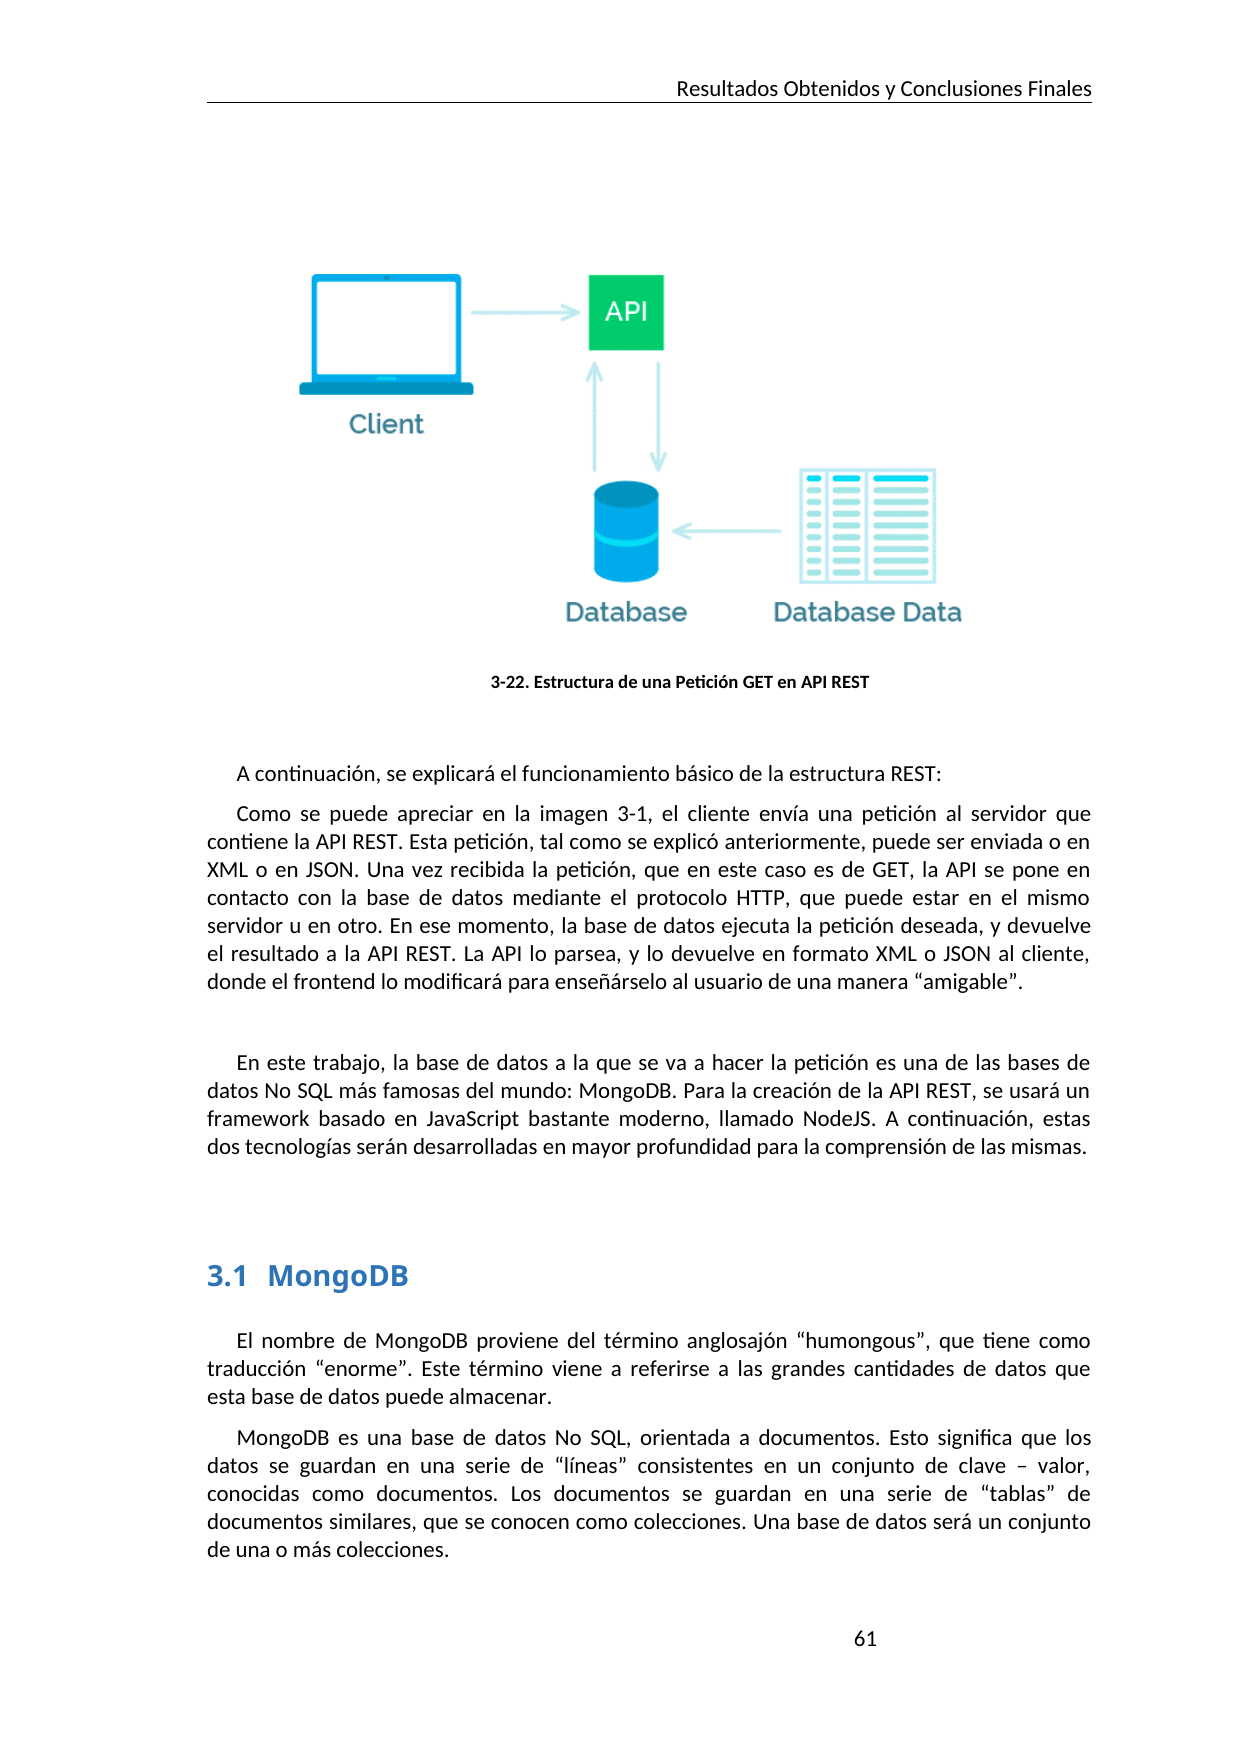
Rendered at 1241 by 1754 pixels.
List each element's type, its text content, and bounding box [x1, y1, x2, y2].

picture [243, 217, 997, 657]
text En este trabajo, la base de datos a la que se va a hacer la petición es una de las bases de datos No SQL más famosas del mundo: MongoDB. Para la creación de la API REST, se usará un framework basado en JavaScript bastante moderno, llamado NodeJS. A continuación, estas dos tecnologías serán desarrolladas en mayor profundidad para la comprensión de las mismas. [207, 1048, 1092, 1161]
text El nombre de MongoDB proviene del término anglosajón “humongous”, que tiene como traducción “enorme”. Este término viene a referirse a las grandes cantidades de datos que esta base de datos puede almacenar. [207, 1326, 1092, 1410]
text A continuación, se explicará el funcionamiento básico de la estructura REST: [207, 759, 1092, 787]
text Como se puede apreciar en la imagen 3-1, el cliente envía una petición al servidor que contiene la API REST. Esta petición, tal como se explicó anteriormente, puede ser enviada o en XML o en JSON. Una vez recibida la petición, que en este caso es de GET, la API se pone en contacto con la base de datos mediante el protocolo HTTP, que puede estar en el mismo servidor u en otro. En ese momento, la base de datos ejecuta la petición deseada, y devuelve el resultado a la API REST. La API lo parsea, y lo devuelve en formato XML o JSON al cliente, donde el frontend lo modificará para enseñárselo al usuario de una manera “amigable”. [207, 799, 1092, 995]
text MongoDB es una base de datos No SQL, orientada a documentos. Esto significa que los datos se guardan en una serie de “líneas” consistentes en un conjunto de clave – valor, conocidas como documentos. Los documentos se guardan en una serie de “tablas” de documentos similares, que se conocen como colecciones. Una base de datos será un conjunto de una o más colecciones. [207, 1423, 1092, 1563]
subtitle MongoDB [207, 1255, 1092, 1295]
